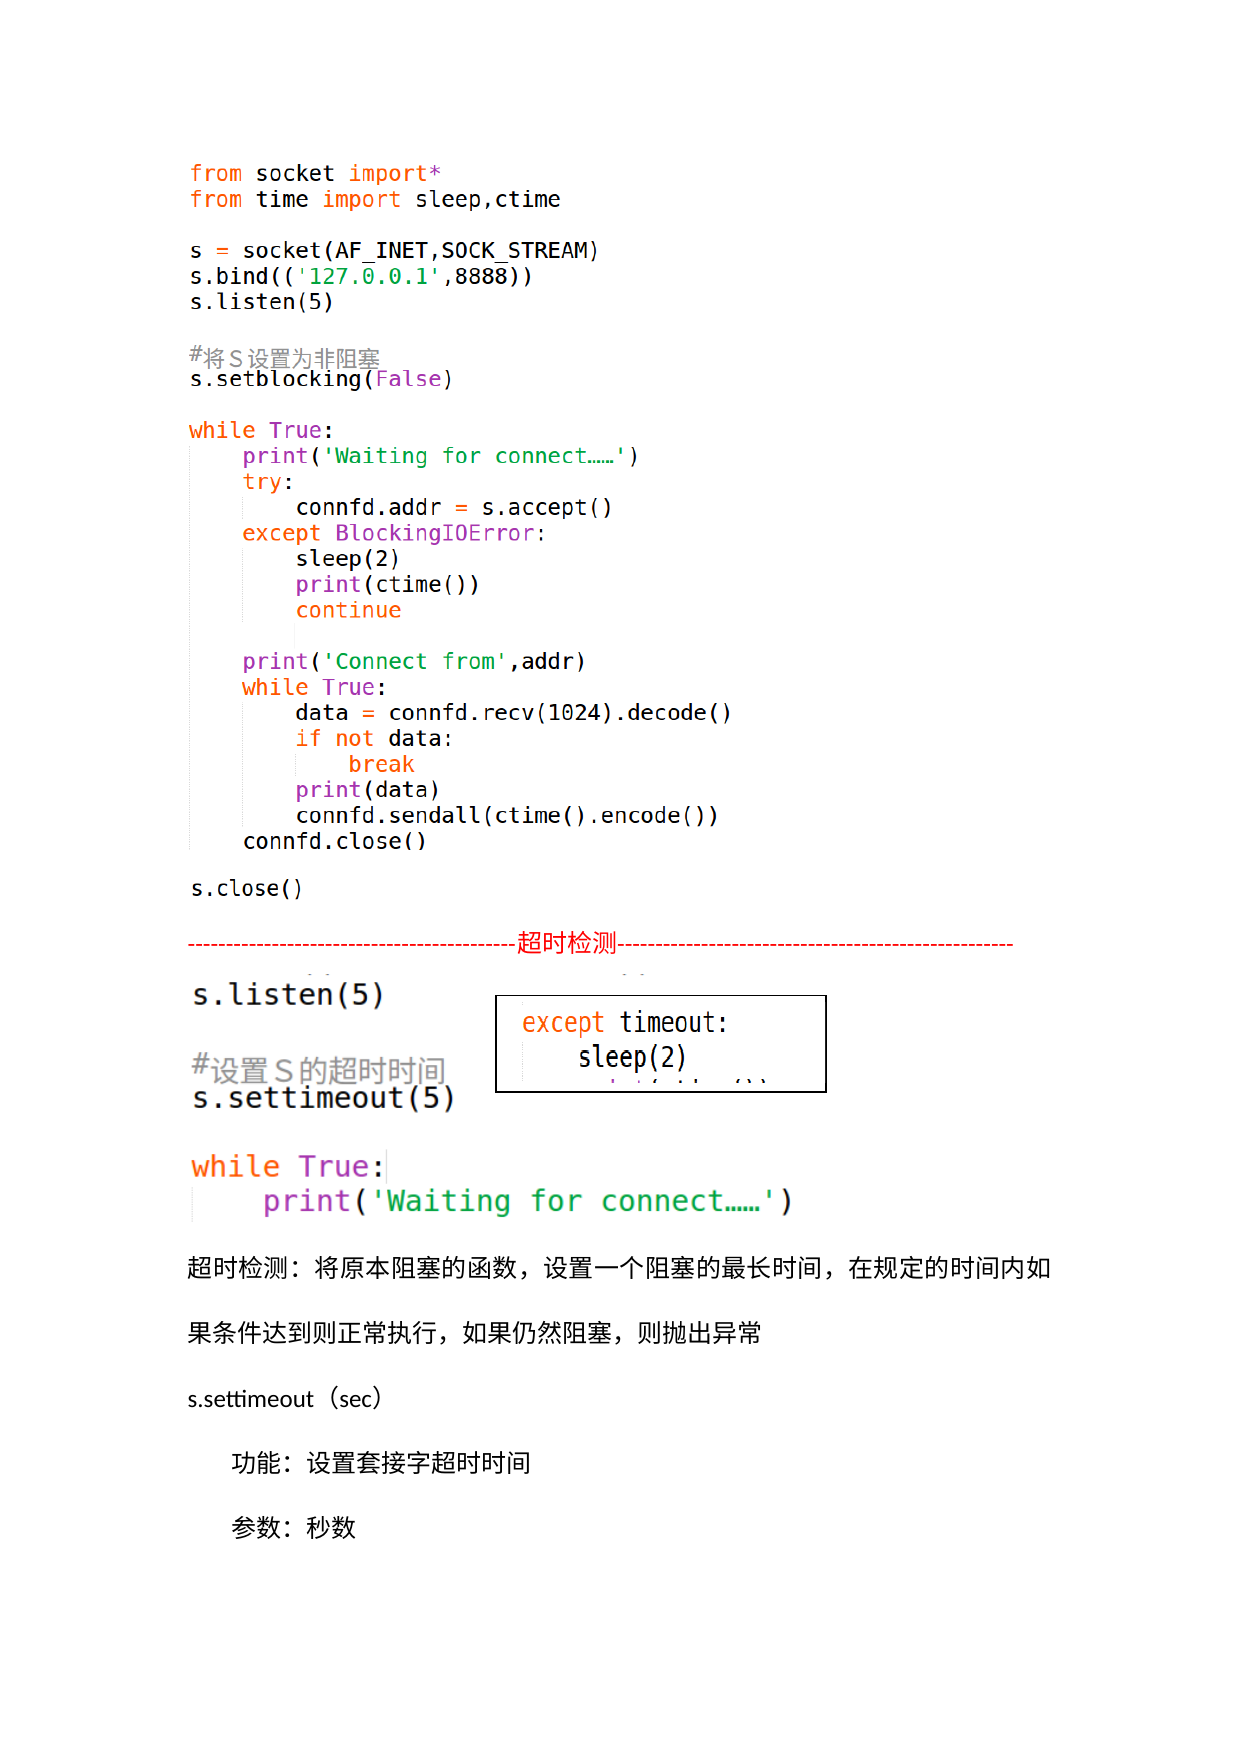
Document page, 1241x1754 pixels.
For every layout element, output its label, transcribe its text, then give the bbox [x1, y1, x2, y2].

picture [187, 877, 708, 907]
text s.settimeout（sec） [187, 1364, 1053, 1429]
picture [187, 162, 733, 850]
text 超时检测：将原本阻塞的函数，设置一个阻塞的最长时间，在规定的时间内如果条件达到则正常执行，如果仍然阻塞，则抛出异常 [187, 1234, 1053, 1364]
picture [187, 974, 804, 1223]
text 参数：秒数 [231, 1494, 1053, 1559]
text -------------------------------------------超时检测---------------------------------------------------- [187, 909, 1053, 974]
picture [511, 1002, 826, 1083]
text 功能：设置套接字超时时间 [231, 1429, 1053, 1494]
